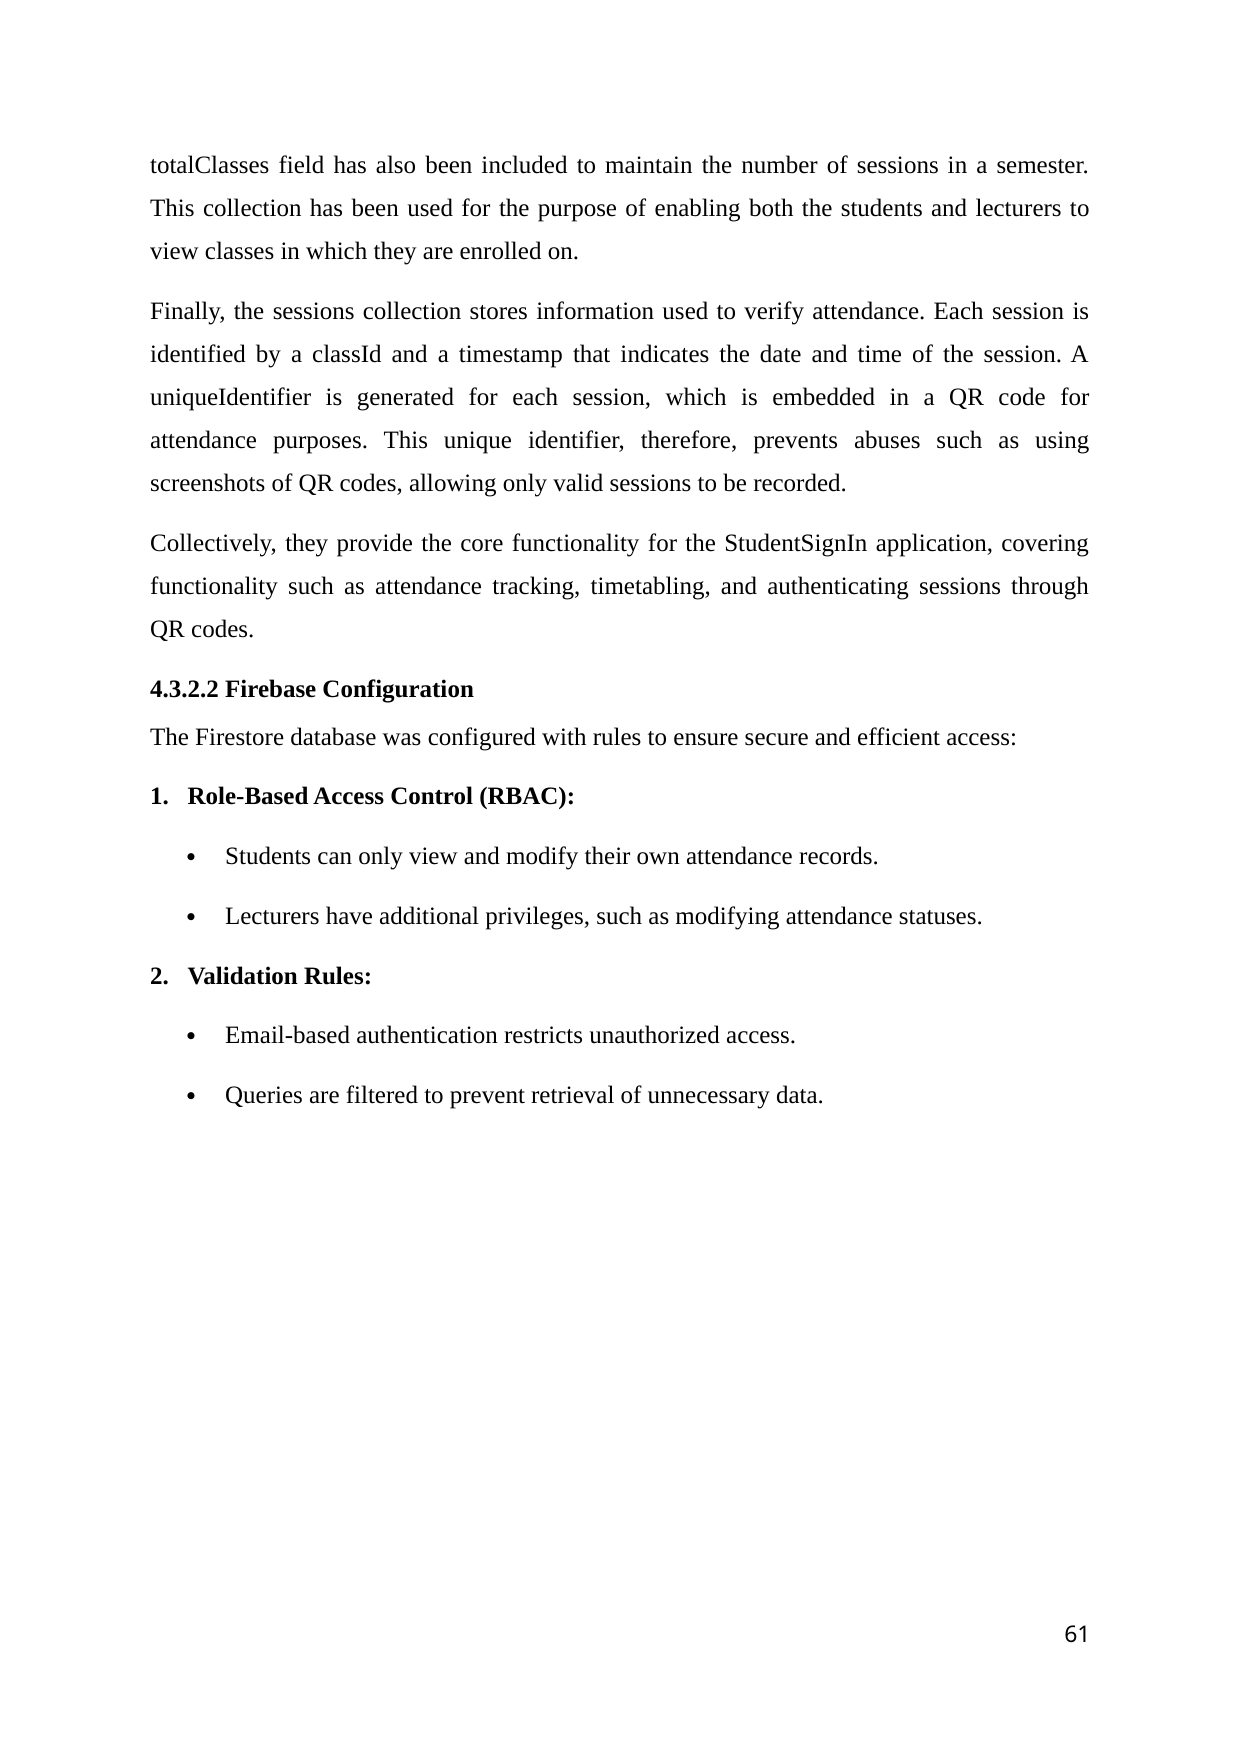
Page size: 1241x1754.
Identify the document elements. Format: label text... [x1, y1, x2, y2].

list Lecturers have additional privileges, such as modifying attendance statuses. [187, 901, 1090, 930]
list Email-based authentication restricts unauthorized access. [187, 1021, 1090, 1049]
text Collectively, they provide the core functionality for the StudentSignIn application, covering functionality such as attendance tracking, timetabling, and authenticating sessions through QR codes. [150, 528, 1090, 643]
list Queries are filtered to prevent retrieval of unnecessary data. [187, 1080, 1090, 1109]
list Students can only view and modify their own attendance records. [187, 841, 1090, 870]
list Validation Rules: [150, 961, 1090, 989]
text Finally, the sessions collection stores information used to verify attendance. Each session is identified by a classId and a timestamp that indicates the date and time of the session. A uniqueIdentifier is generated for each session, which is embedded in a QR code for attendance purposes. This unique identifier, therefore, prevents abuses such as using screenshots of QR codes, allowing only valid sessions to be recorded. [150, 296, 1090, 497]
text The Firestore database was configured with rules to ensure secure and efficient access: [150, 722, 1090, 750]
list Role-Based Access Control (RBAC): [150, 781, 1090, 810]
subtitle Firebase Configuration [150, 674, 1090, 703]
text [150, 150, 1090, 265]
